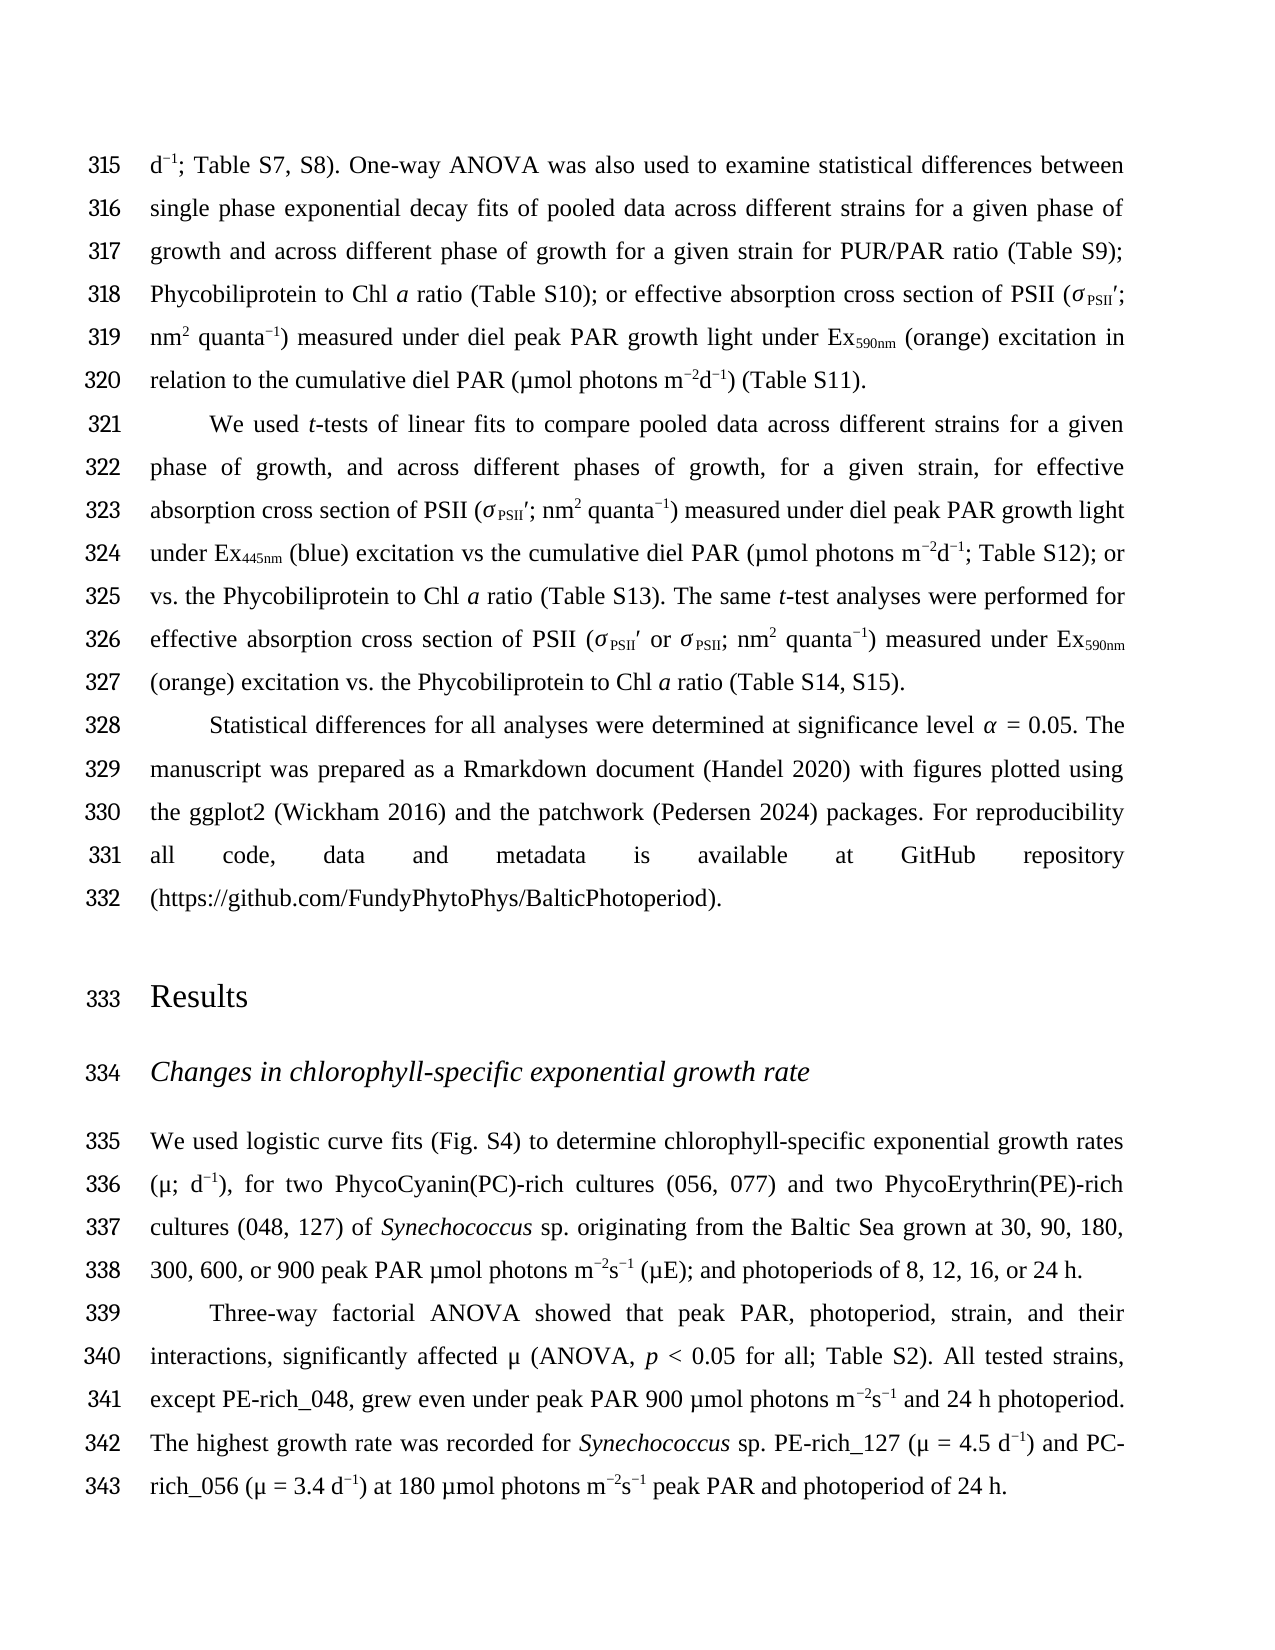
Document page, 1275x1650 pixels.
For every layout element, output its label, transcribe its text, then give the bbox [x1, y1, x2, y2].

subtitle Changes in chlorophyll-specific exponential growth rate [150, 1054, 1125, 1088]
text We used t-tests of linear fits to compare pooled data across different strains for a given phase of growth, and across different phases of growth, for a given strain, for effective absorption cross section of PSII (PSIIʹ; nm2 quanta−1) measured under diel peak PAR growth light under Ex445nm (blue) excitation vs the cumulative diel PAR (µmol photons m−2d−1; Table S12); or vs. the Phycobiliprotein to Chl a ratio (Table S13). The same t-test analyses were performed for effective absorption cross section of PSII (PSII′ or PSII; nm2 quanta−1) measured under Ex590nm (orange) excitation vs. the Phycobiliprotein to Chl a ratio (Table S14, S15). [150, 409, 1125, 696]
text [150, 150, 1125, 394]
text Statistical differences for all analyses were determined at significance level = 0.05. The manuscript was prepared as a Rmarkdown document (Handel 2020) with figures plotted using the ggplot2 (Wickham 2016) and the patchwork (Pedersen 2024) packages. For reproducibility all code, data and metadata is available at GitHub repository (https://github.com/FundyPhytoPhys/BalticPhotoperiod). [150, 711, 1125, 912]
text Three-way factorial ANOVA showed that peak PAR, photoperiod, strain, and their interactions, significantly affected μ (ANOVA, p < 0.05 for all; Table S2). All tested strains, except PE-rich_048, grew even under peak PAR 900 µmol photons m−2s−1 and 24 h photoperiod. The highest growth rate was recorded for Synechococcus sp. PE-rich_127 (μ = 4.5 d−1) and PC-rich_056 (μ = 3.4 d−1) at 180 µmol photons m−2s−1 peak PAR and photoperiod of 24 h. [150, 1298, 1125, 1499]
text We used logistic curve fits (Fig. S4) to determine chlorophyll-specific exponential growth rates (μ; d−1), for two PhycoCyanin(PC)-rich cultures (056, 077) and two PhycoErythrin(PE)-rich cultures (048, 127) of Synechococcus sp. originating from the Baltic Sea grown at 30, 90, 180, 300, 600, or 900 peak PAR µmol photons m−2s−1 (µE); and photoperiods of 8, 12, 16, or 24 h. [150, 1126, 1125, 1284]
subtitle Results [150, 976, 1125, 1014]
